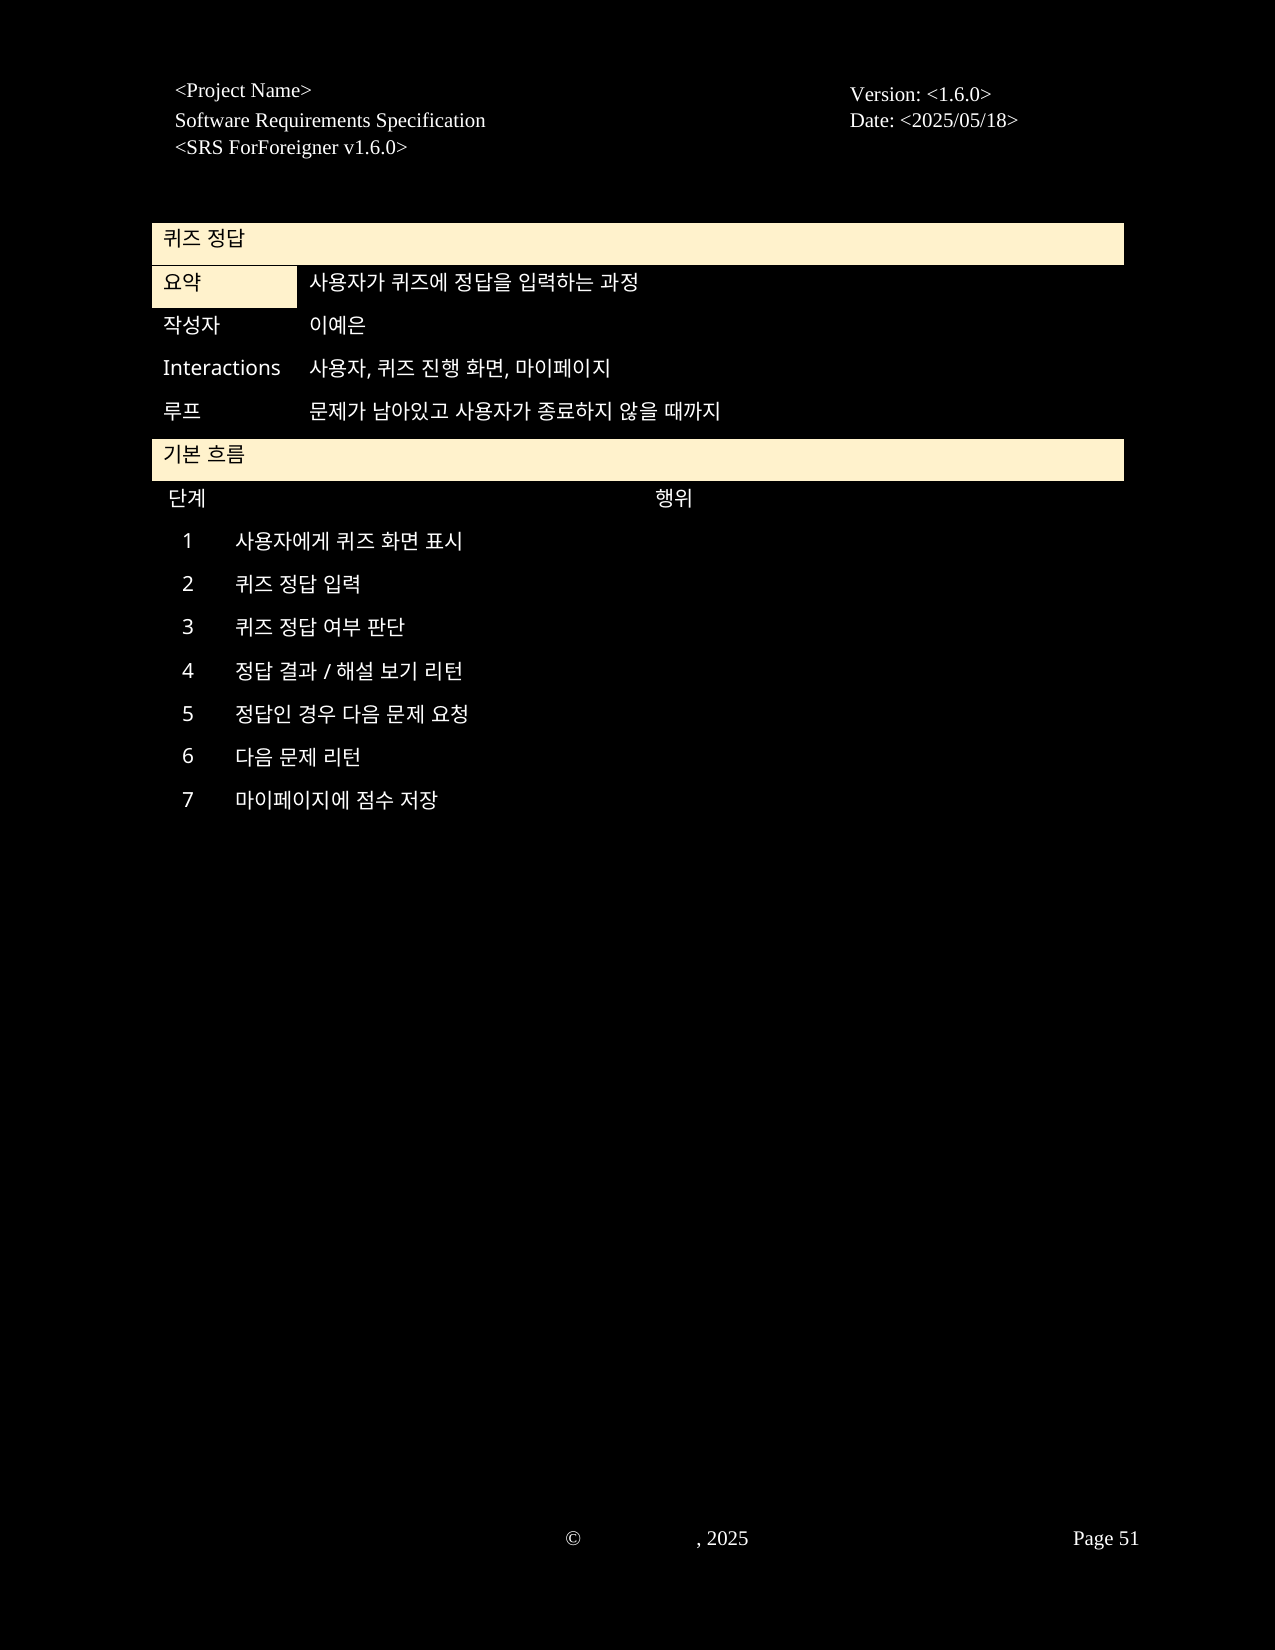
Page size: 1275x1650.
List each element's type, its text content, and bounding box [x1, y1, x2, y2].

table_cell 단계 [152, 482, 223, 524]
table_cell 6 [152, 741, 223, 784]
table_cell 사용자, 퀴즈 진행 화면, 마이페이지 [298, 352, 1124, 394]
table_header 퀴즈 정답 [152, 223, 1124, 265]
table_cell 기본 흐름 [152, 439, 1124, 481]
table_cell 다음 문제 리턴 [224, 741, 1124, 784]
table_cell 마이페이지에 점수 저장 [224, 785, 1124, 827]
table_cell 5 [152, 698, 223, 740]
table_cell 정답인 경우 다음 문제 요청 [224, 698, 1124, 740]
table_cell Interactions [152, 352, 297, 394]
table_cell 작성자 [152, 309, 297, 351]
table_cell 사용자가 퀴즈에 정답을 입력하는 과정 [298, 266, 1124, 308]
table_cell 4 [152, 655, 223, 697]
table_cell 행위 [224, 482, 1124, 524]
table_cell 7 [152, 785, 223, 827]
table_cell 1 [152, 525, 223, 567]
table_cell 퀴즈 정답 입력 [224, 569, 1124, 611]
table_cell 이예은 [298, 309, 1124, 351]
table_cell 문제가 남아있고 사용자가 종료하지 않을 때까지 [298, 396, 1124, 438]
table_cell 퀴즈 정답 여부 판단 [224, 612, 1124, 654]
table_cell 요약 [152, 266, 297, 308]
table_cell 3 [152, 612, 223, 654]
table_cell 2 [152, 569, 223, 611]
table_cell 정답 결과 / 해설 보기 리턴 [224, 655, 1124, 697]
table_cell 루프 [152, 396, 297, 438]
table_cell 사용자에게 퀴즈 화면 표시 [224, 525, 1124, 567]
